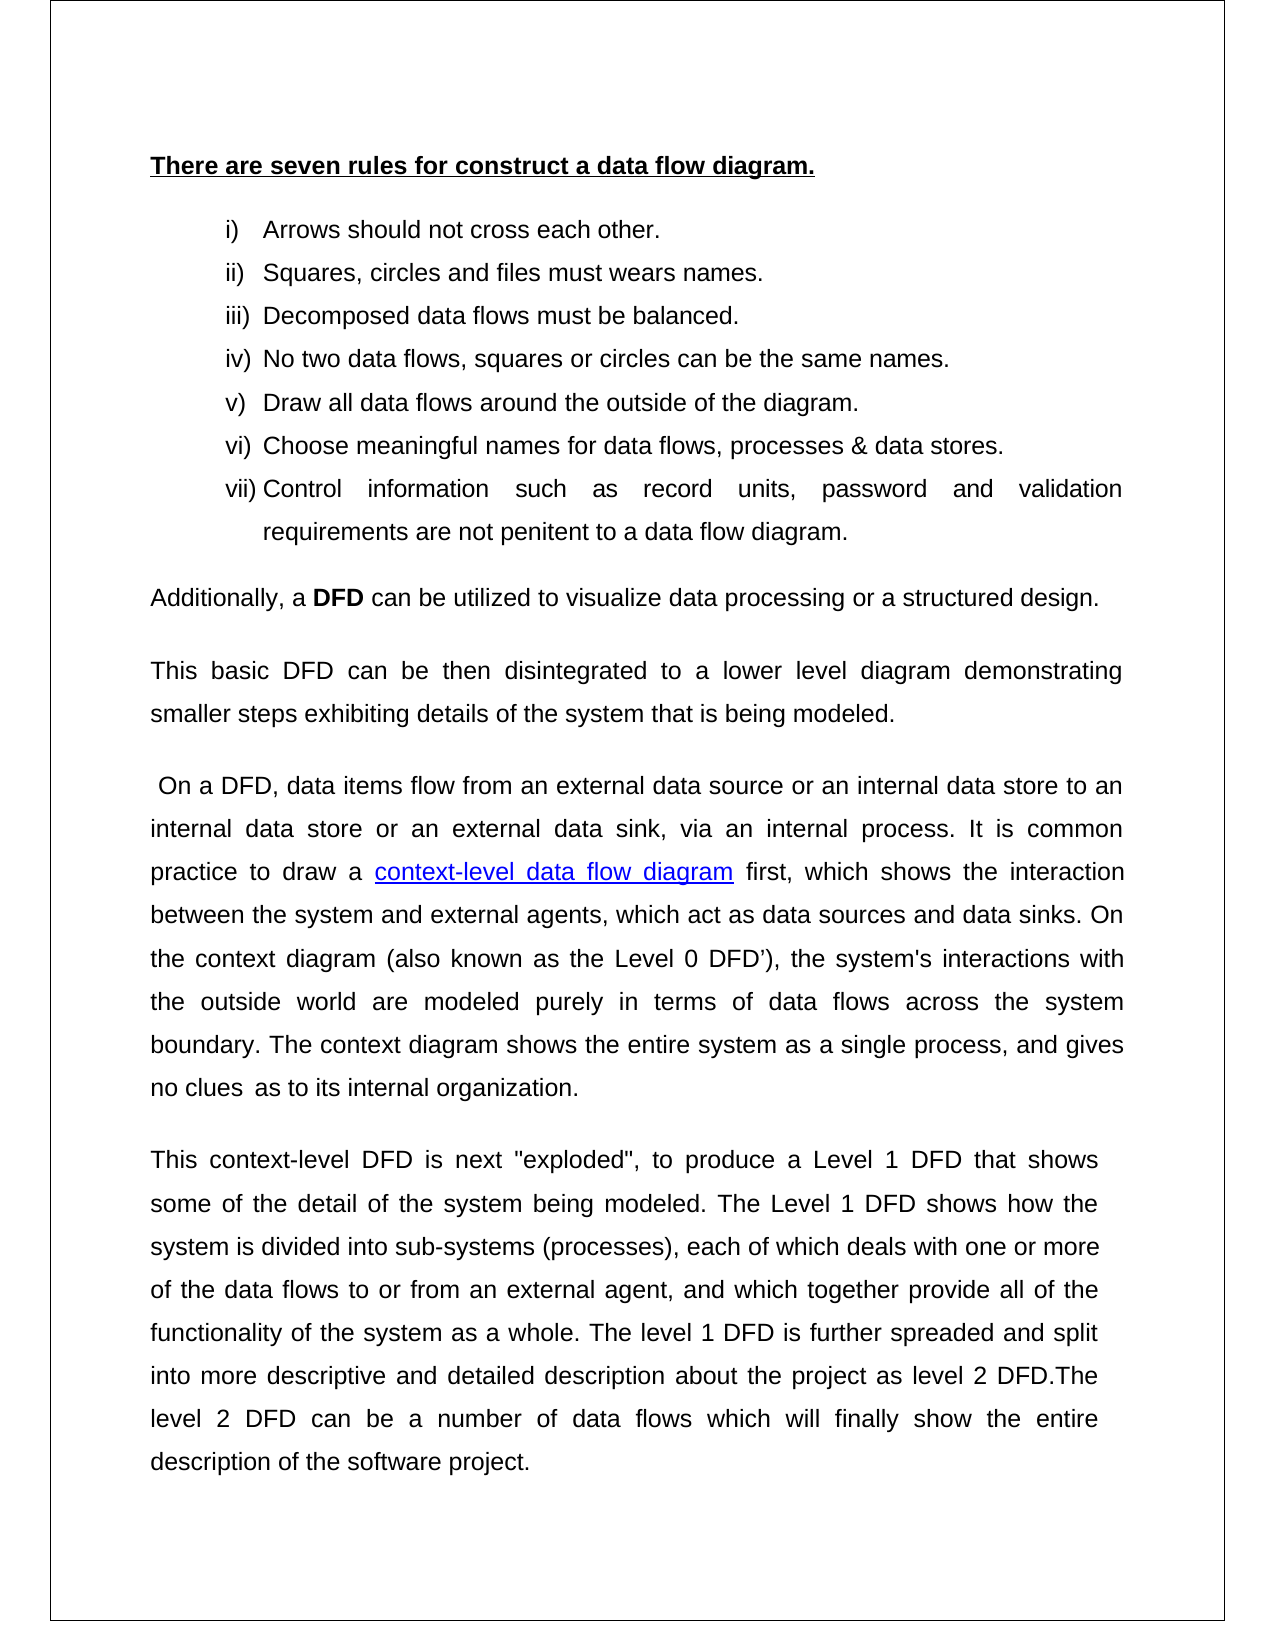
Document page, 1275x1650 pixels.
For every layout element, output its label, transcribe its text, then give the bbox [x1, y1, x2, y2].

list Squares, circles and files must wears names. [225, 258, 1179, 287]
list Draw all data flows around the outside of the diagram. [225, 388, 1179, 416]
list Choose meaningful names for data flows, processes & data stores. [225, 431, 1179, 459]
text This context-level DFD is next "exploded", to produce a Level 1 DFD that shows some of the detail of the system being modeled. The Level 1 DFD shows how the system is divided into sub-systems (processes), each of which deals with one or more of the data flows to or from an external agent, and which together provide all of the functionality of the system as a whole. The level 1 DFD is further spreaded and split into more descriptive and detailed description about the project as level 2 DFD.The level 2 DFD can be a number of data flows which will finally show the entire description of the software project. [150, 1145, 1100, 1476]
list Arrows should not cross each other. [225, 215, 1179, 244]
text This basic DFD can be then disintegrated to a lower level diagram demonstrating smaller steps exhibiting details of the system that is being modeled. [150, 656, 1124, 728]
subtitle There are seven rules for construct a data flow diagram. [150, 151, 1179, 180]
list Control information such as record units, password and validation requirements are not penitent to a data flow diagram. [225, 474, 1124, 546]
text Additionally, a DFD can be utilized to visualize data processing or a structured design. [150, 583, 1179, 612]
list No two data flows, squares or circles can be the same names. [225, 344, 1179, 373]
list Decomposed data flows must be balanced. [225, 301, 1179, 330]
text On a DFD, data items flow from an external data source or an internal data store to an internal data store or an external data sink, via an internal process. It is common practice to draw a context-level data flow diagram first, which shows the interaction between the system and external agents, which act as data sources and data sinks. On the context diagram (also known as the Level 0 DFD’), the system's interactions with the outside world are modeled purely in terms of data flows across the system boundary. The context diagram shows the entire system as a single process, and gives no clues as to its internal organization. [150, 771, 1126, 1102]
